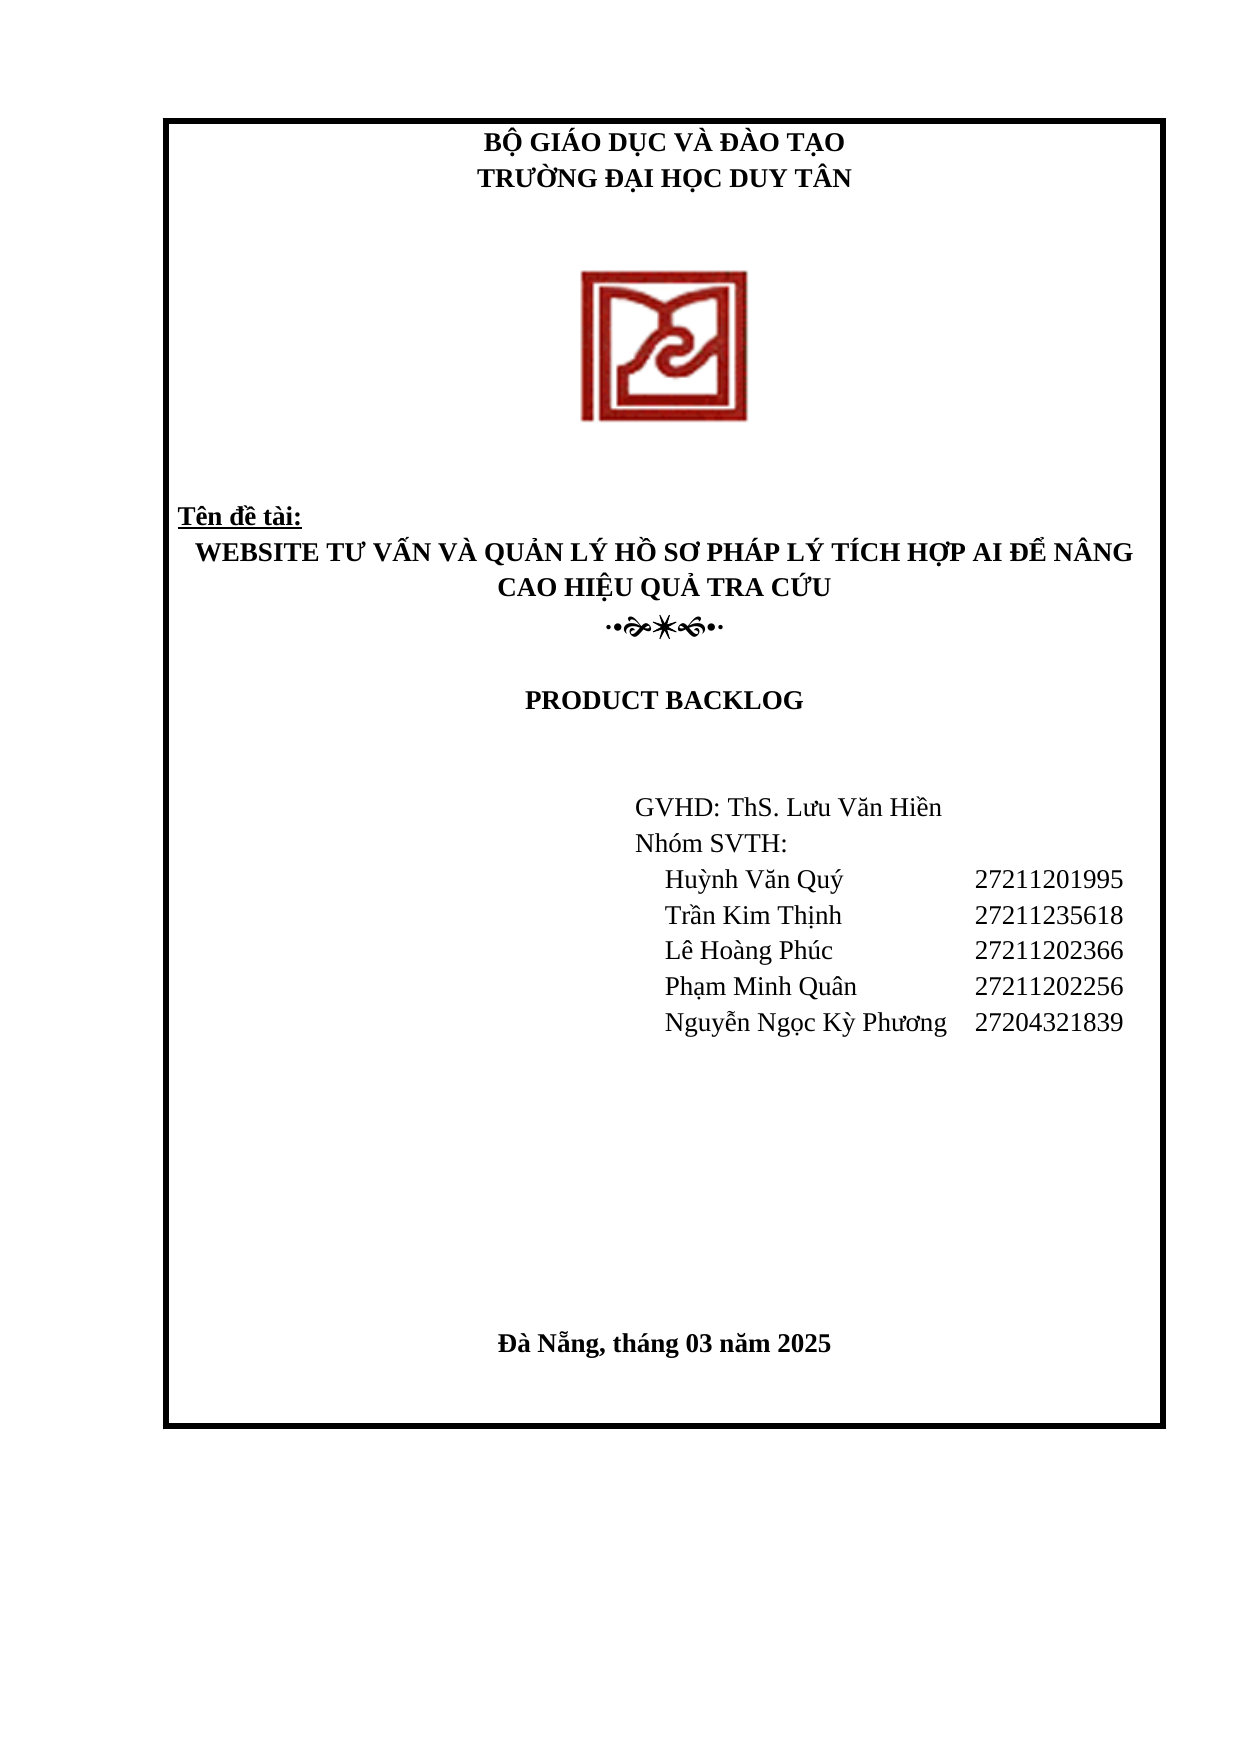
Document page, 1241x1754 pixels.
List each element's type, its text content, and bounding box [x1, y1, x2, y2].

text Huỳnh Văn Quý 27211201995 [169, 855, 1160, 890]
text Tên đề tài: [169, 492, 1160, 527]
text TRƯỜNG ĐẠI HỌC DUY TÂN [169, 154, 1160, 193]
text Đà Nẵng, tháng 03 năm 2025 [169, 1319, 1160, 1423]
picture [579, 269, 750, 424]
text PRODUCT BACKLOG [169, 676, 1160, 716]
text Phạm Minh Quân 27211202256 [169, 962, 1160, 998]
text BỘ GIÁO DỤC VÀ ĐÀO TẠO [169, 124, 1160, 154]
text Trần Kim Thịnh 27211235618 [169, 890, 1160, 926]
text Nhóm SVTH: [169, 819, 1160, 855]
text WEBSITE TƯ VẤN VÀ QUẢN LÝ HỒ SƠ PHÁP LÝ TÍCH HỢP AI ĐỂ NÂNG CAO HIỆU QUẢ TRA CỨU [169, 527, 1160, 599]
text GVHD: ThS. Lưu Văn Hiền [169, 783, 1160, 819]
text Lê Hoàng Phúc 27211202366 [169, 926, 1160, 962]
text ·•🙞🙜•· [169, 599, 1160, 643]
text Nguyễn Ngọc Kỳ Phương 27204321839 [169, 998, 1160, 1037]
